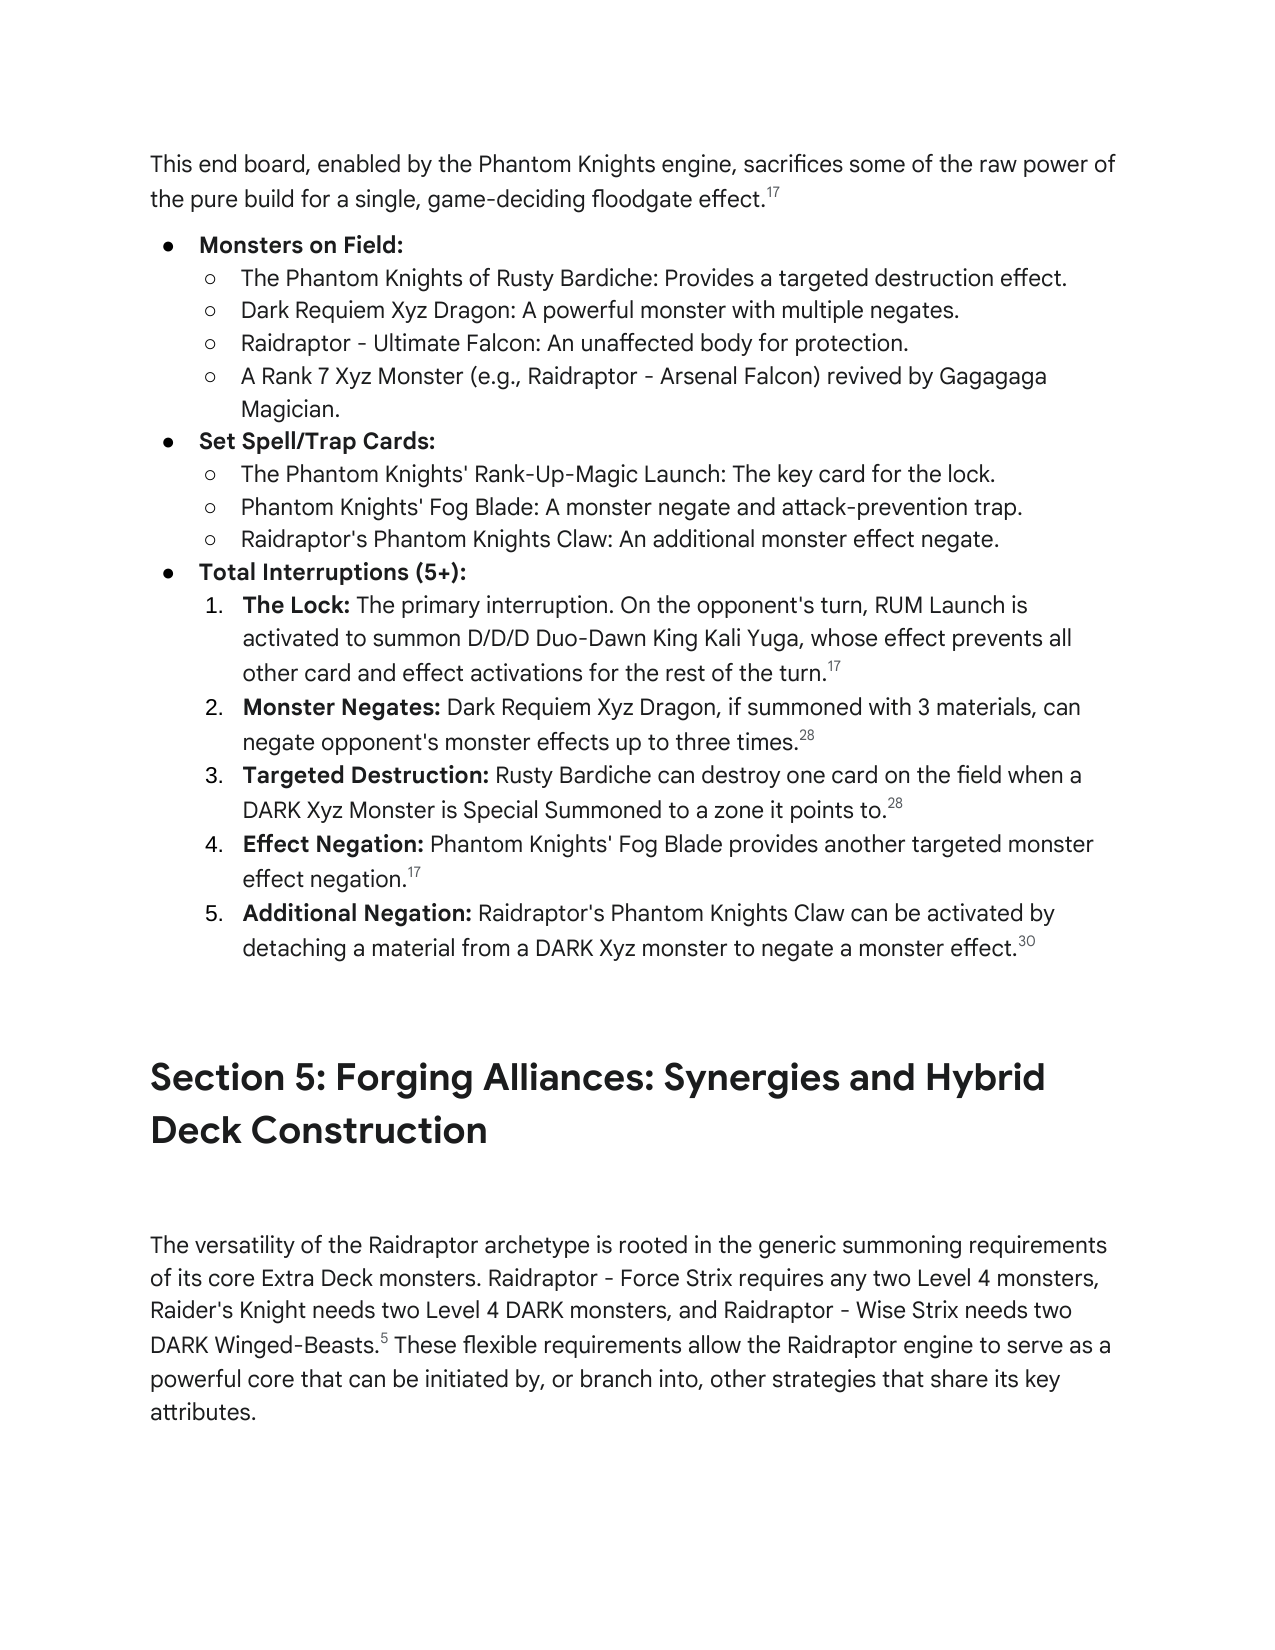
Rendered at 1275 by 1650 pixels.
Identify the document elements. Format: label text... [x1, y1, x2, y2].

list Total Interruptions (5+): [161, 558, 1125, 587]
list Phantom Knights' Fog Blade: A monster negate and attack-prevention trap. [203, 493, 1125, 522]
list The Phantom Knights' Rank-Up-Magic Launch: The key card for the lock. [203, 460, 1125, 489]
list Raidraptor's Phantom Knights Claw: An additional monster effect negate. [203, 526, 1125, 554]
text The versatility of the Raidraptor archetype is rooted in the generic summoning requirements of its core Extra Deck monsters. Raidraptor - Force Strix requires any two Level 4 monsters, Raider's Knight needs two Level 4 DARK monsters, and Raidraptor - Wise Strix needs two DARK Winged-Beasts.5 These flexible requirements allow the Raidraptor engine to serve as a powerful core that can be initiated by, or branch into, other strategies that share its key attributes. [150, 1231, 1125, 1426]
list Monster Negates: Dark Requiem Xyz Dragon, if summoned with 3 materials, can negate opponent's monster effects up to three times.28 [205, 693, 1125, 757]
text This end board, enabled by the Phantom Knights engine, sacrifices some of the raw power of the pure build for a single, game-deciding floodgate effect.17 [150, 150, 1125, 214]
list Dark Requiem Xyz Dragon: A powerful monster with multiple negates. [203, 297, 1125, 326]
list Effect Negation: Phantom Knights' Fog Blade provides another targeted monster effect negation.17 [205, 830, 1125, 895]
list Monsters on Field: [161, 231, 1125, 260]
list The Phantom Knights of Rusty Bardiche: Provides a targeted destruction effect. [203, 264, 1125, 293]
list Raidraptor - Ultimate Falcon: An unaffected body for protection. [203, 329, 1125, 358]
list The Lock: The primary interruption. On the opponent's turn, RUM Launch is activated to summon D/D/D Duo-Dawn King Kali Yuga, whose effect prevents all other card and effect activations for the rest of the turn.17 [205, 591, 1125, 688]
list Targeted Destruction: Rusty Bardiche can destroy one card on the field when a DARK Xyz Monster is Special Summoned to a zone it points to.28 [205, 762, 1125, 826]
list Set Spell/Trap Cards: [161, 428, 1125, 456]
list Additional Negation: Raidraptor's Phantom Knights Claw can be activated by detaching a material from a DARK Xyz monster to negate a monster effect.30 [205, 899, 1125, 964]
subtitle Section 5: Forging Alliances: Synergies and Hybrid Deck Construction [150, 1054, 1125, 1154]
list A Rank 7 Xyz Monster (e.g., Raidraptor - Arsenal Falcon) revived by Gagagaga Magician. [203, 362, 1125, 424]
